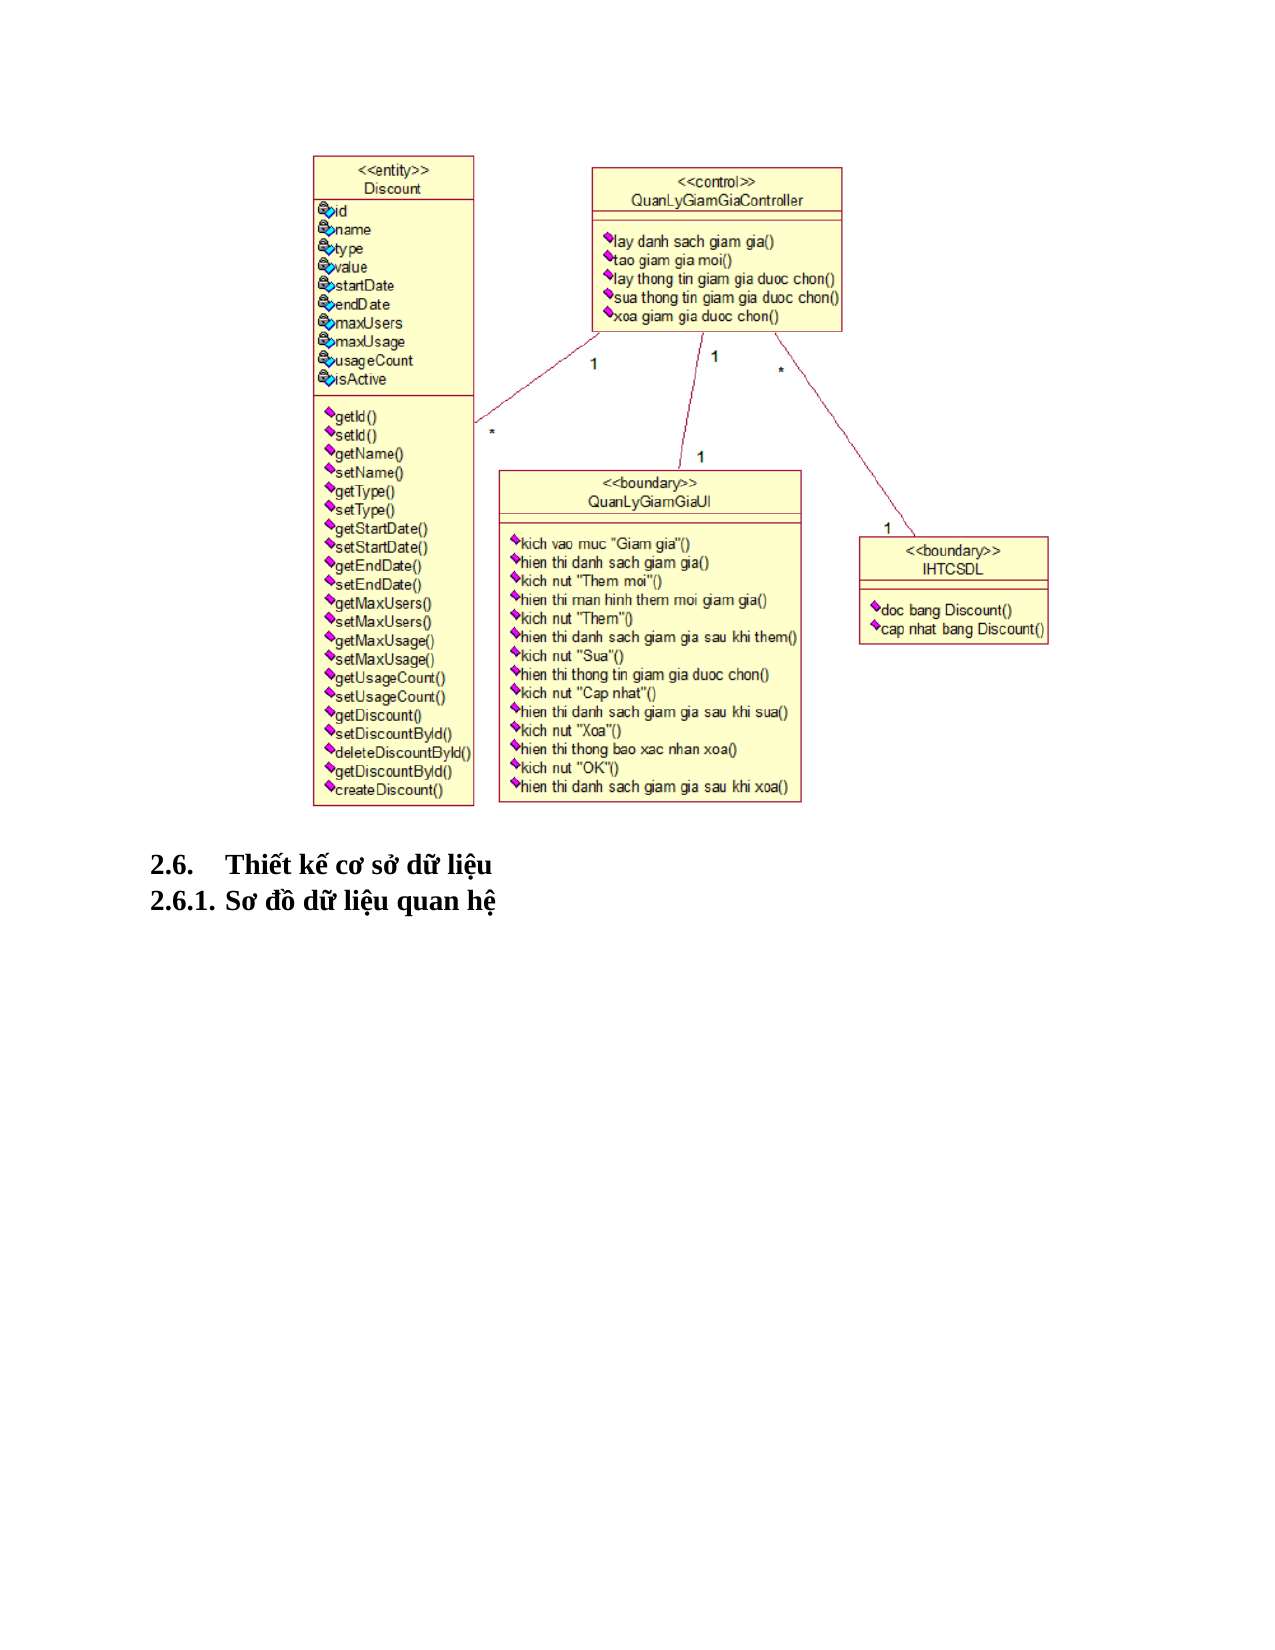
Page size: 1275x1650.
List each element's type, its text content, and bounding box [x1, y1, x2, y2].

list Sơ đồ dữ liệu quan hệ [150, 883, 1125, 916]
picture [308, 150, 1056, 808]
list Thiết kế cơ sở dữ liệu [150, 847, 1125, 880]
